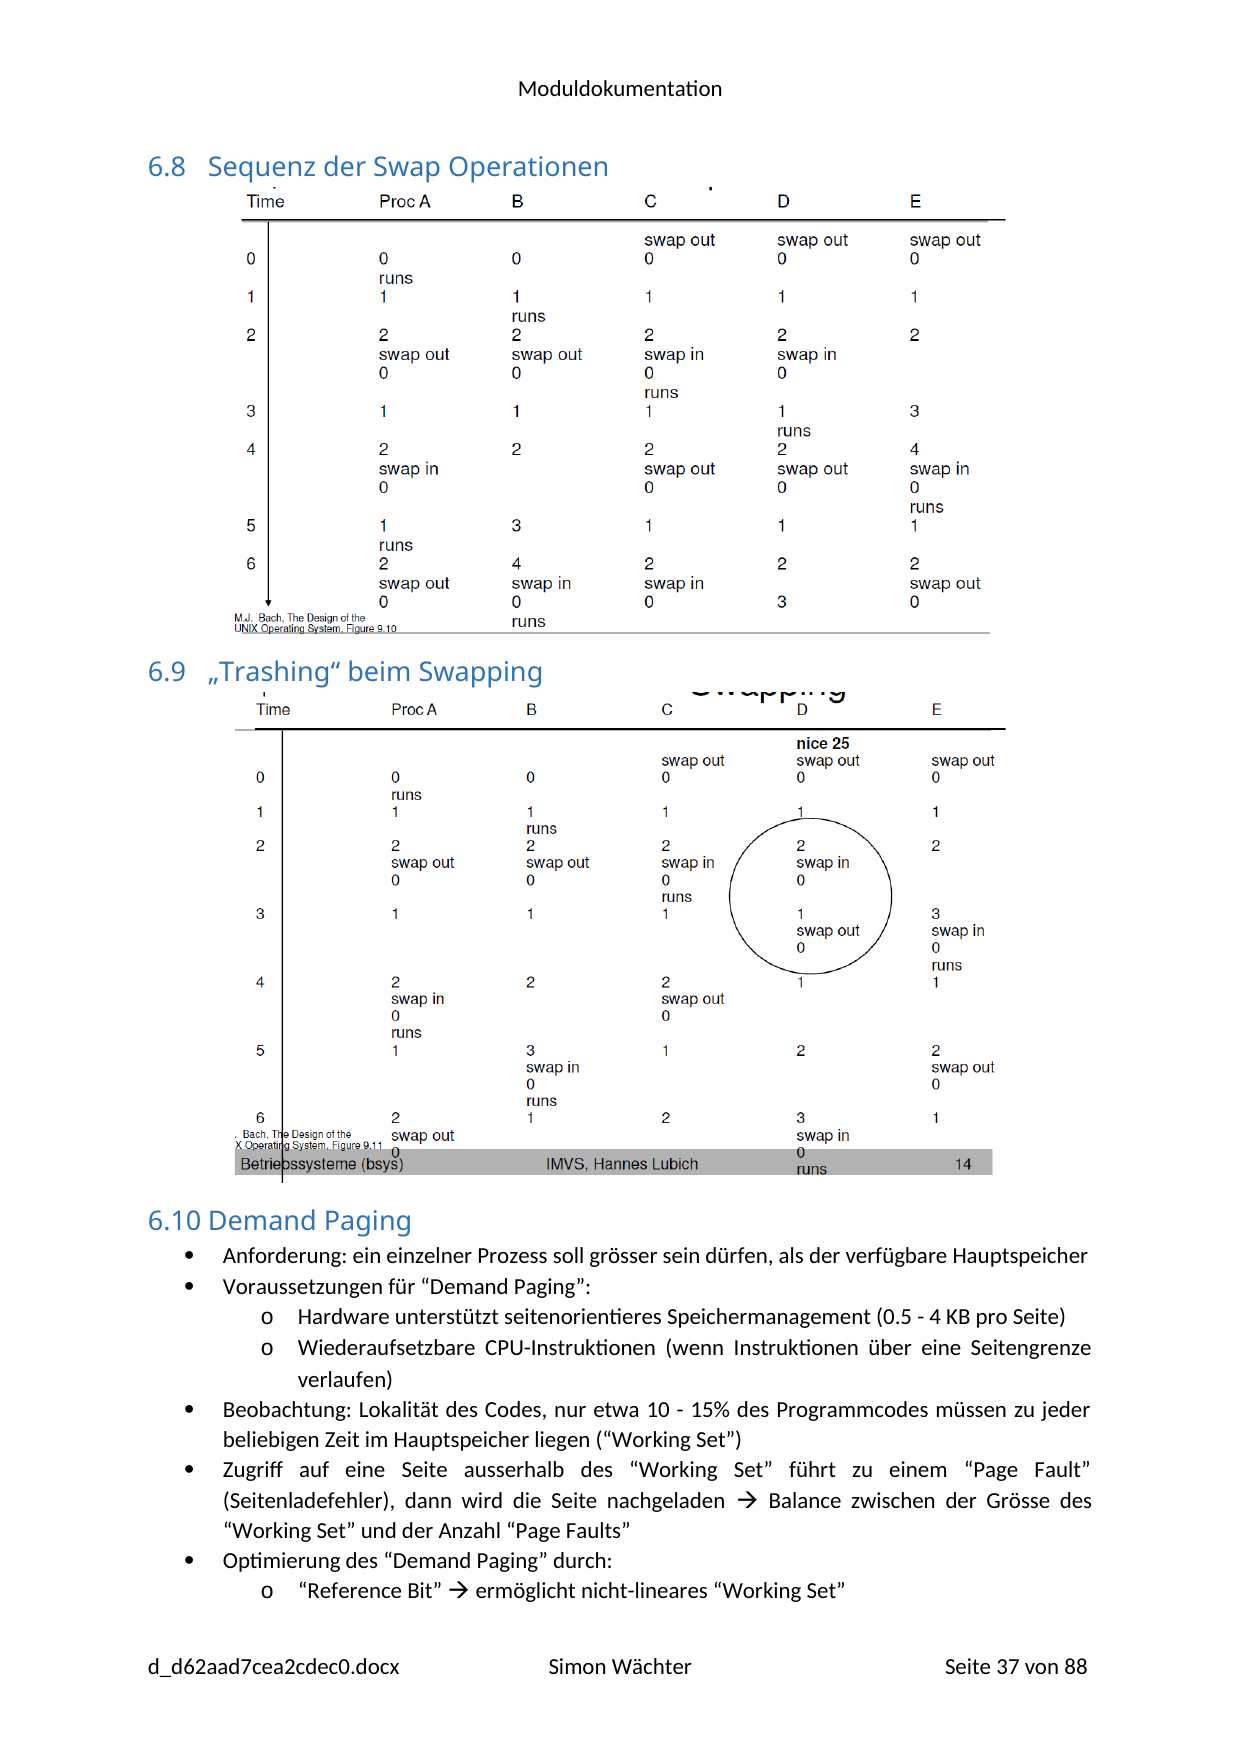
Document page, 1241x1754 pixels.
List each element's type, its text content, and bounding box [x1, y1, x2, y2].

list Wiederaufsetzbare CPU-Instruktionen (wenn Instruktionen über eine Seitengrenze verlaufen) [260, 1333, 1093, 1393]
subtitle Demand Paging [148, 1202, 1093, 1239]
list Voraussetzungen für “Demand Paging”: [185, 1272, 1093, 1300]
picture [234, 692, 1006, 1183]
list Hardware unterstützt seitenorientieres Speichermanagement (0.5 - 4 KB pro Seite) [260, 1302, 1093, 1331]
list Anforderung: ein einzelner Prozess soll grösser sein dürfen, als der verfügbare Hauptspeicher [185, 1242, 1093, 1270]
subtitle Sequenz der Swap Operationen [148, 148, 1093, 184]
list Beobachtung: Lokalität des Codes, nur etwa 10 - 15% des Programmcodes müssen zu jeder beliebigen Zeit im Hauptspeicher liegen (“Working Set”) [185, 1395, 1093, 1453]
list Zugriff auf eine Seite ausserhalb des “Working Set” führt zu einem “Page Fault” (Seitenladefehler), dann wird die Seite nachgeladen Balance zwischen der Grösse des “Working Set” und der Anzahl “Page Faults” [185, 1456, 1093, 1544]
list “Reference Bit” ermöglicht nicht-lineares “Working Set” [260, 1576, 1093, 1606]
list Optimierung des “Demand Paging” durch: [185, 1546, 1093, 1574]
subtitle „Trashing“ beim Swapping [148, 653, 1093, 690]
picture [230, 187, 1011, 634]
